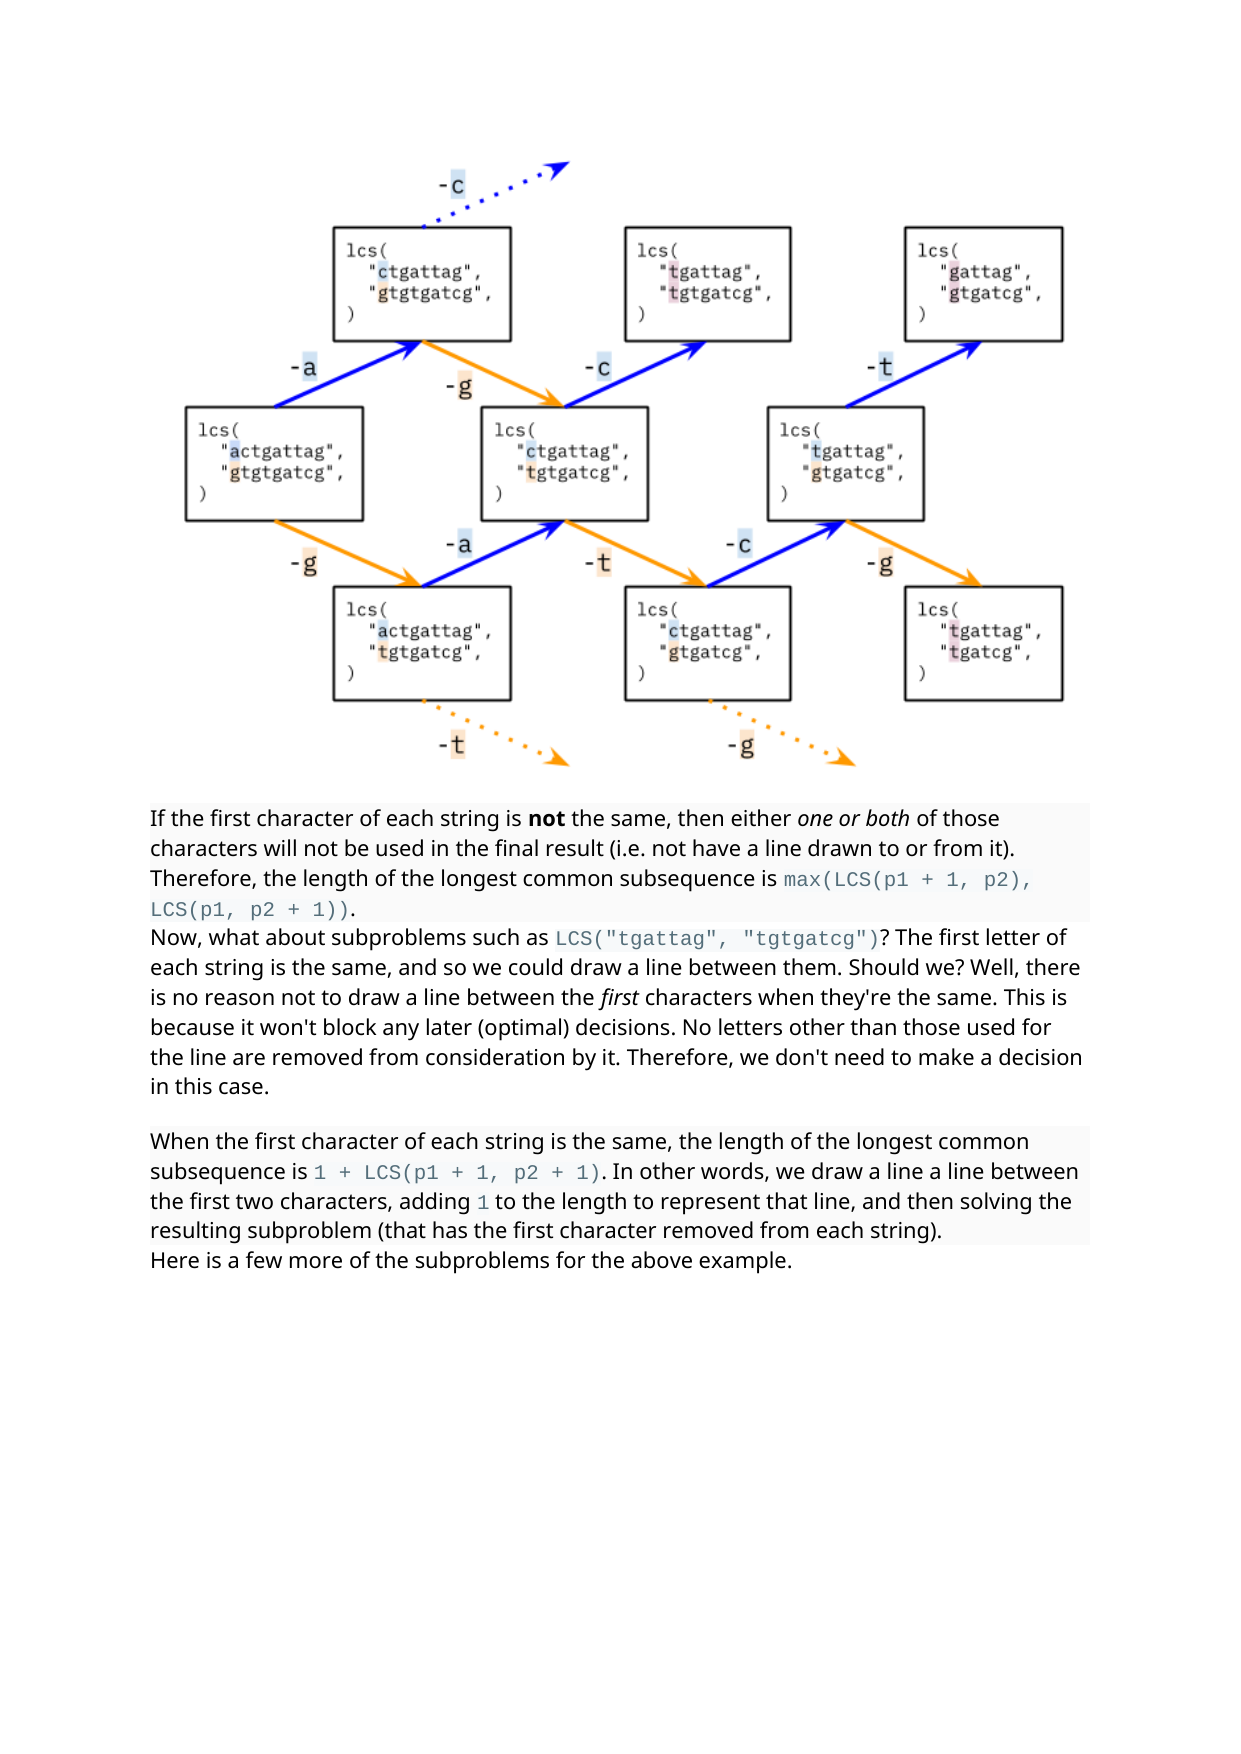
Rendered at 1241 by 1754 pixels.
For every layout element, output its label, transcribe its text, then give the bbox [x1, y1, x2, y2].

text Now, what about subproblems such as LCS("tgattag", "tgtgatcg")? The first letter of each string is the same, and so we could draw a line between them. Should we? Well, there is no reason not to draw a line between the first characters when they're the same. This is because it won't block any later (optimal) decisions. No letters other than those used for the line are removed from consideration by it. Therefore, we don't need to make a decision in this case. [150, 922, 1090, 1101]
picture [150, 150, 1091, 779]
text When the first character of each string is the same, the length of the longest common subsequence is 1 + LCS(p1 + 1, p2 + 1). In other words, we draw a line a line between the first two characters, adding 1 to the length to represent that line, and then solving the resulting subproblem (that has the first character removed from each string). [150, 1126, 1090, 1245]
text If the first character of each string is not the same, then either one or both of those characters will not be used in the final result (i.e. not have a line drawn to or from it). Therefore, the length of the longest common subsequence is max(LCS(p1 + 1, p2), LCS(p1, p2 + 1)). [150, 803, 1090, 922]
text Here is a few more of the subproblems for the above example. [150, 1245, 1090, 1275]
